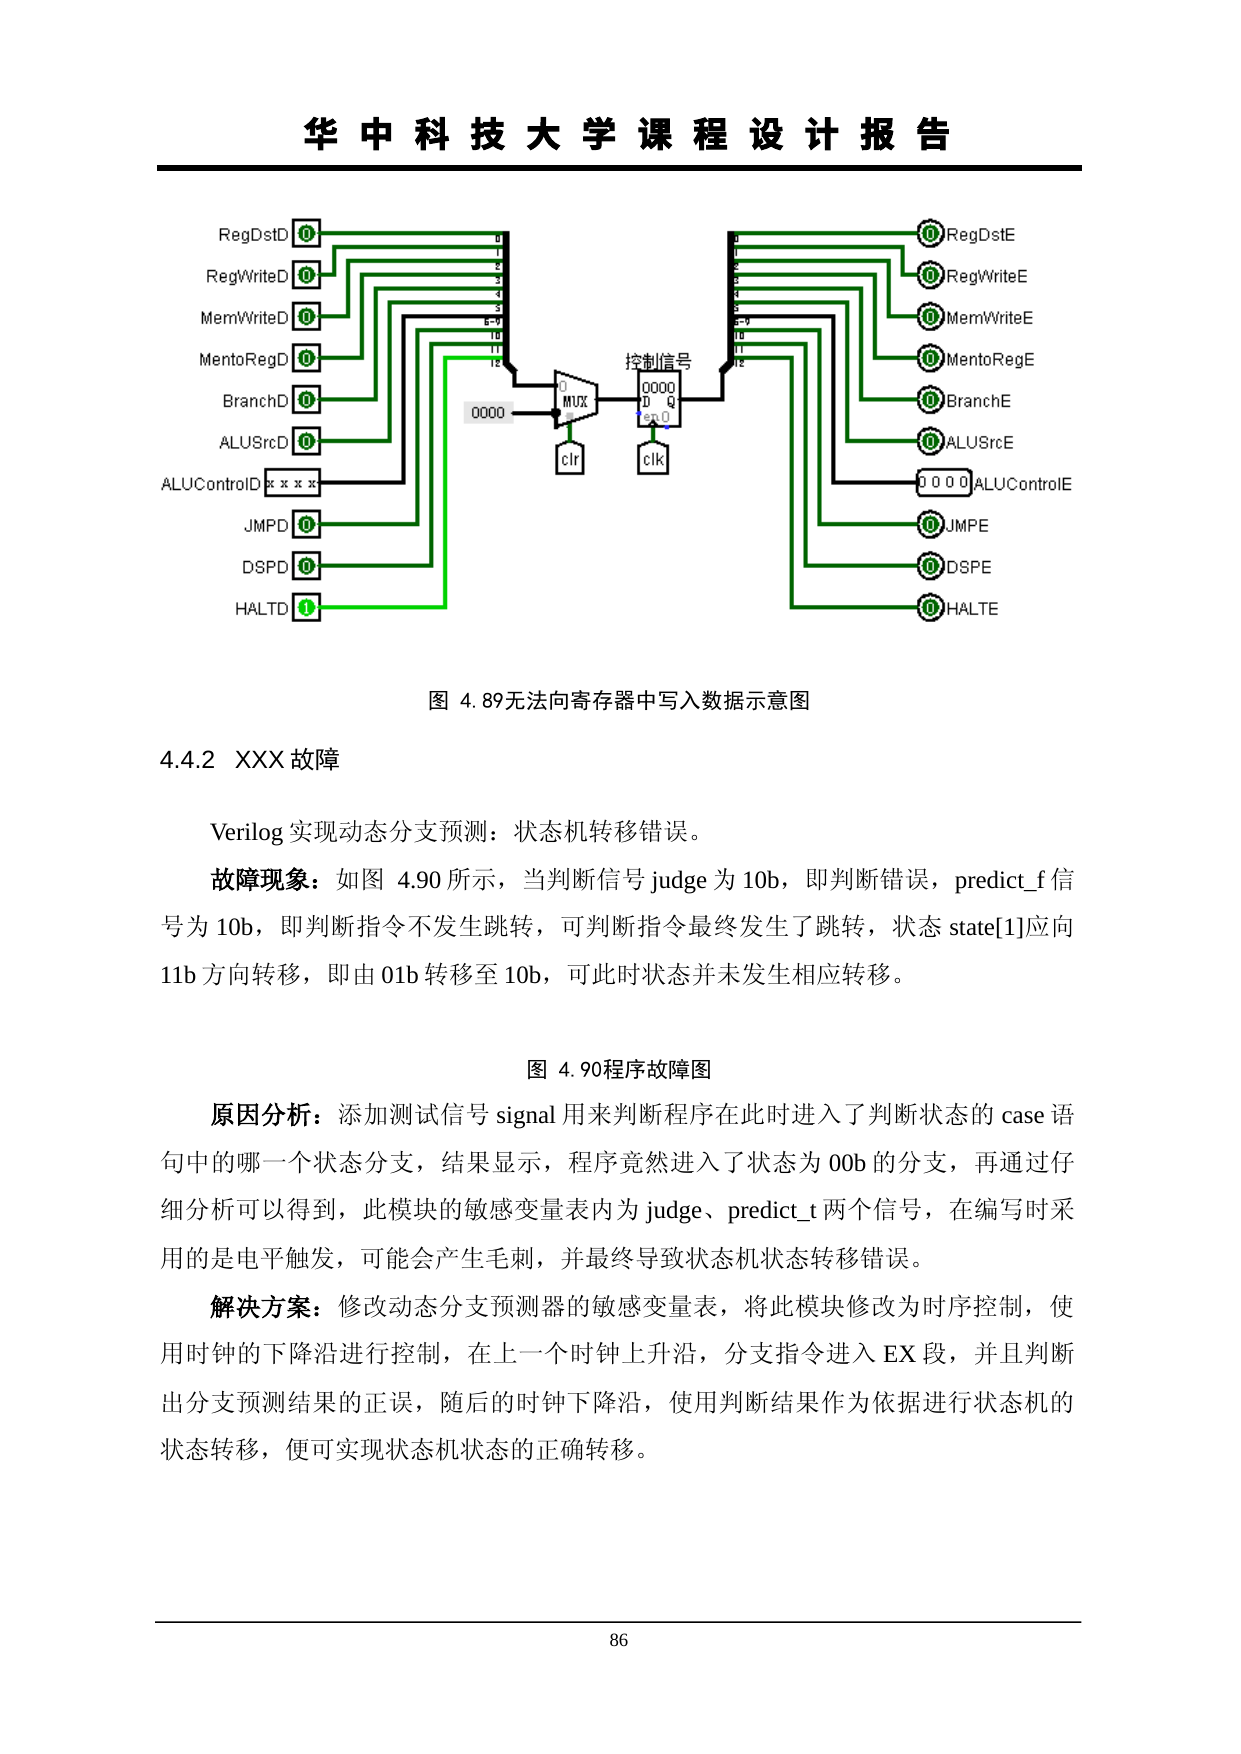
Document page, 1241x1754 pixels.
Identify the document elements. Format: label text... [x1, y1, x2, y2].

text 原因分析：添加测试信号signal用来判断程序在此时进入了判断状态的case语句中的哪一个状态分支，结果显示，程序竟然进入了状态为00b的分支，再通过仔细分析可以得到，此模块的敏感变量表内为judge、predict_t两个信号，在编写时采用的是电平触发，可能会产生毛刺，并最终导致状态机状态转移错误。 [159, 1089, 1075, 1281]
subtitle XXX故障 [159, 735, 1078, 783]
text 解决方案：修改动态分支预测器的敏感变量表，将此模块修改为时序控制，使用时钟的下降沿进行控制，在上一个时钟上升沿，分支指令进入EX段，并且判断出分支预测结果的正误，随后的时钟下降沿，使用判断结果作为依据进行状态机的状态转移，便可实现状态机状态的正确转移。 [159, 1281, 1075, 1472]
picture [159, 198, 1081, 640]
text Verilog实现动态分支预测：状态机转移错误。 [159, 807, 1075, 854]
